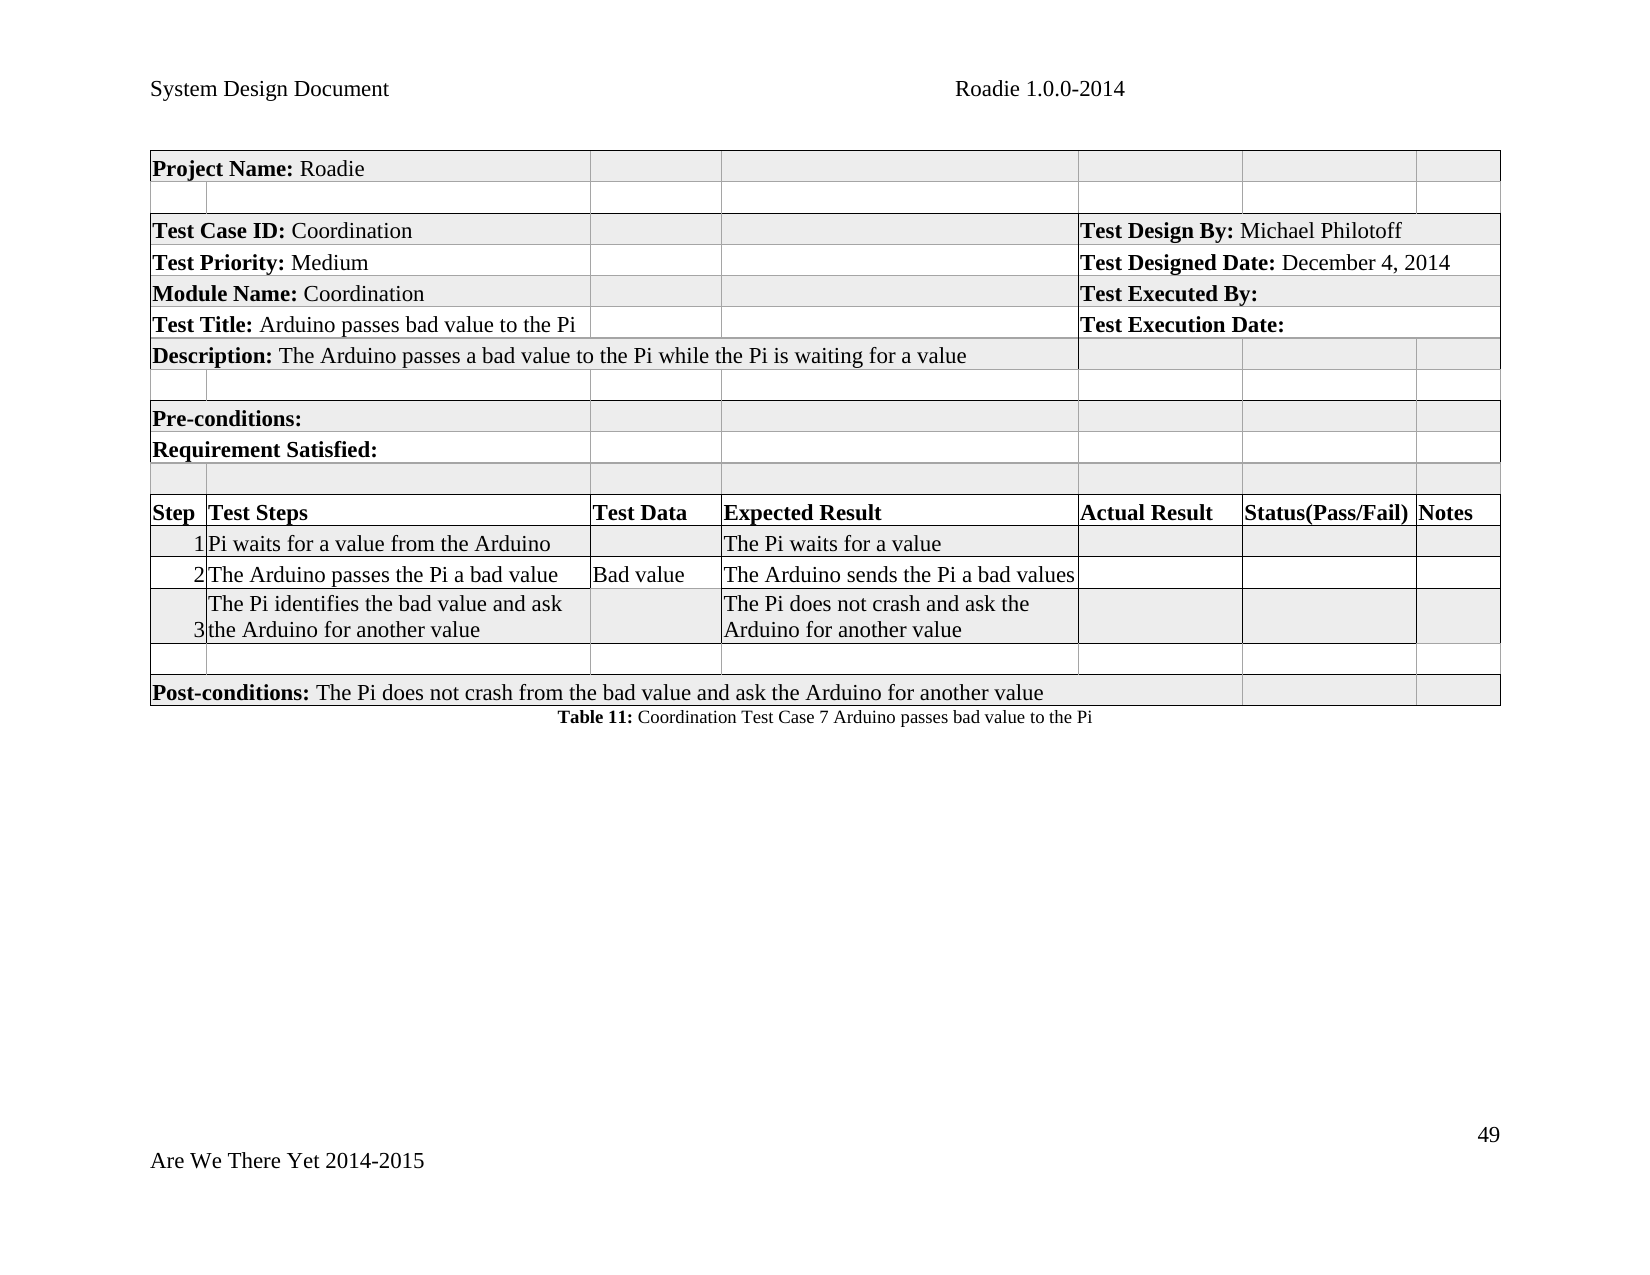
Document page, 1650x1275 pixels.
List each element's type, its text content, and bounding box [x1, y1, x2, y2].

table_cell [1417, 644, 1500, 674]
table_cell The Pi waits for a value [722, 526, 1078, 556]
table_header [1417, 151, 1500, 181]
table_cell [1417, 401, 1500, 431]
table_cell [591, 370, 721, 400]
table_cell [591, 276, 721, 306]
table_cell [591, 307, 721, 337]
table_cell [591, 432, 721, 462]
table_cell [1417, 464, 1500, 494]
table_cell Pi waits for a value from the Arduino [207, 526, 590, 556]
table_cell Post-conditions: The Pi does not crash from the bad value and ask the Arduino for another value [151, 675, 1242, 705]
table_cell Test Designed Date: December 4, 2014 [1079, 245, 1500, 275]
table_cell [722, 214, 1078, 244]
text Table 11: Coordination Test Case 7 Arduino passes bad value to the Pi [150, 706, 1500, 728]
table_cell [1417, 370, 1500, 400]
table_cell The Pi does not crash and ask the Arduino for another value [722, 589, 1078, 643]
table_cell [151, 644, 206, 674]
table_cell [1417, 557, 1500, 587]
table_cell [1417, 675, 1500, 705]
table_cell [1079, 370, 1242, 400]
table_cell [722, 245, 1078, 275]
table_cell [1417, 432, 1500, 462]
table_header [1243, 151, 1416, 181]
table_cell 2 [151, 557, 206, 587]
table_cell [1417, 339, 1500, 369]
table_cell [722, 401, 1078, 431]
table_cell [722, 644, 1078, 674]
table_cell Test Steps [207, 495, 590, 525]
table_cell Notes [1417, 495, 1500, 525]
table_cell The Arduino sends the Pi a bad values [722, 557, 1078, 587]
table_cell [1079, 526, 1242, 556]
table_cell [591, 182, 721, 212]
table_cell [207, 182, 590, 212]
table_cell [722, 370, 1078, 400]
table_header [722, 151, 1078, 181]
table_cell [1079, 182, 1242, 212]
table_cell [591, 589, 721, 643]
table_header [1079, 151, 1242, 181]
table_cell [591, 644, 721, 674]
table_header Project Name: Roadie [151, 151, 590, 181]
table_cell [591, 401, 721, 431]
table_cell [1079, 432, 1242, 462]
table_cell Expected Result [722, 495, 1078, 525]
table_cell [1243, 432, 1416, 462]
table_cell [591, 464, 721, 494]
table_cell [207, 644, 590, 674]
table_cell [151, 370, 206, 400]
table_cell [722, 464, 1078, 494]
table_cell [1417, 526, 1500, 556]
table_cell 1 [151, 526, 206, 556]
table_cell [1243, 526, 1416, 556]
table_cell [722, 307, 1078, 337]
table_cell [1079, 401, 1242, 431]
table_cell Status(Pass/Fail) [1243, 495, 1416, 525]
table_cell Actual Result [1079, 495, 1242, 525]
table_cell Test Priority: Medium [151, 245, 590, 275]
table_cell [1243, 401, 1416, 431]
table_cell [151, 464, 206, 494]
table_cell Module Name: Coordination [151, 276, 590, 306]
table_cell Test Execution Date: [1079, 307, 1500, 337]
table_cell [1417, 589, 1500, 643]
table_cell Requirement Satisfied: [151, 432, 590, 462]
table_cell [722, 182, 1078, 212]
table_cell [1243, 370, 1416, 400]
table_cell [1079, 464, 1242, 494]
table_cell [1417, 182, 1500, 212]
table_cell [591, 245, 721, 275]
table_cell [1079, 557, 1242, 587]
table_cell Description: The Arduino passes a bad value to the Pi while the Pi is waiting for a value [151, 339, 1078, 369]
table_cell [1243, 464, 1416, 494]
table_cell [722, 276, 1078, 306]
table_cell [1243, 182, 1416, 212]
table_cell [151, 182, 206, 212]
table_cell Test Data [591, 495, 721, 525]
table_cell Test Executed By: [1079, 276, 1500, 306]
table_cell [1079, 644, 1242, 674]
table_cell [1243, 644, 1416, 674]
table_cell [207, 464, 590, 494]
table_cell [1243, 339, 1416, 369]
table_cell [1079, 589, 1242, 643]
table_cell [207, 370, 590, 400]
table_cell The Pi identifies the bad value and ask the Arduino for another value [207, 589, 590, 643]
table_cell [591, 214, 721, 244]
table_cell Test Title: Arduino passes bad value to the Pi [151, 307, 590, 337]
table_cell Step [151, 495, 206, 525]
table_cell Test Case ID: Coordination [151, 214, 590, 244]
table_cell [1243, 675, 1416, 705]
table_header [591, 151, 721, 181]
table_cell [1243, 557, 1416, 587]
table_cell [591, 526, 721, 556]
table_cell [1243, 589, 1416, 643]
table_cell Bad value [591, 557, 721, 587]
table_cell Pre-conditions: [151, 401, 590, 431]
table_cell Test Design By: Michael Philotoff [1079, 214, 1500, 244]
table_cell [722, 432, 1078, 462]
table_cell [1079, 339, 1242, 369]
table_cell 3 [151, 589, 206, 643]
table_cell The Arduino passes the Pi a bad value [207, 557, 590, 587]
